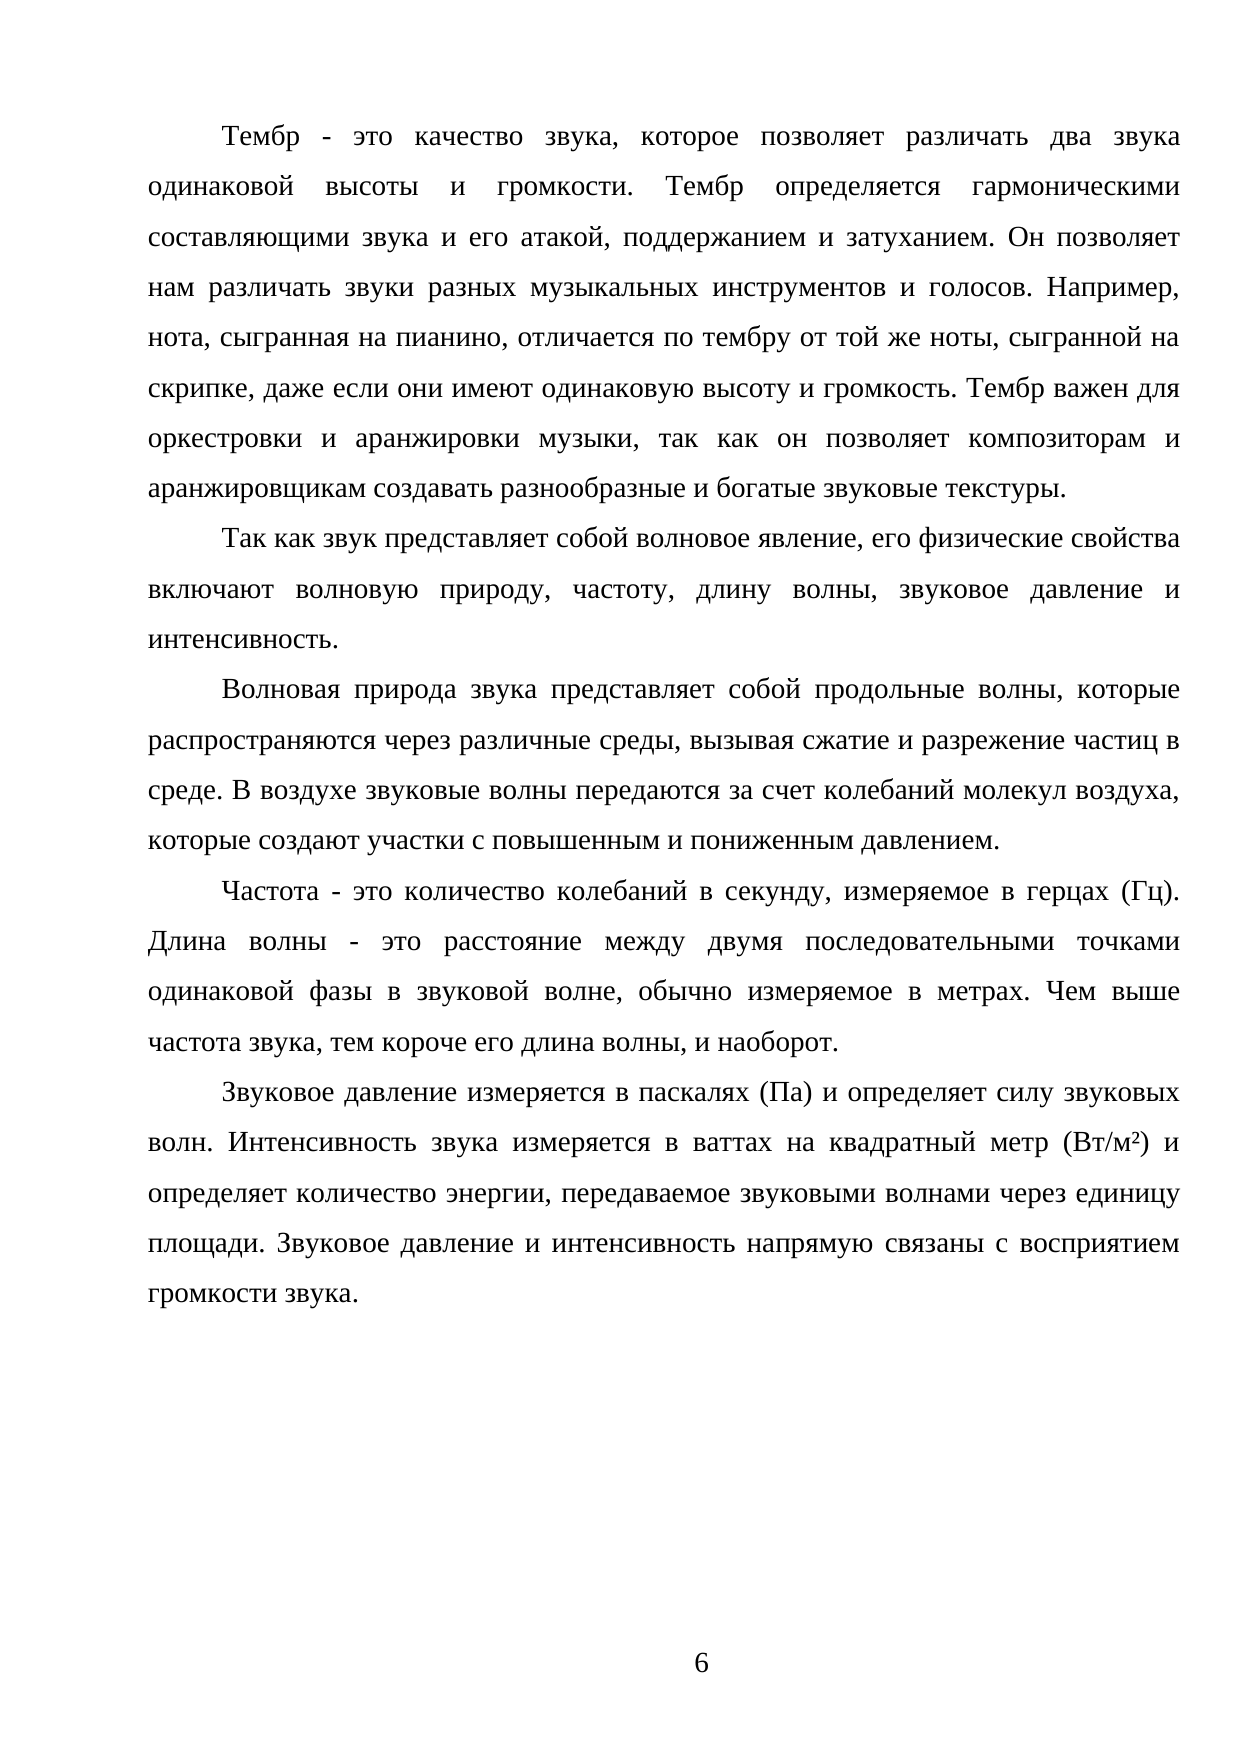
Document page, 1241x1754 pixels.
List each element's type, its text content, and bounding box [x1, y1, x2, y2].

text Тембр - это качество звука, которое позволяет различать два звука одинаковой высоты и громкости. Тембр определяется гармоническими составляющими звука и его атакой, поддержанием и затуханием. Он позволяет нам различать звуки разных музыкальных инструментов и голосов. Например, нота, сыгранная на пианино, отличается по тембру от той же ноты, сыгранной на скрипке, даже если они имеют одинаковую высоту и громкость. Тембр важен для оркестровки и аранжировки музыки, так как он позволяет композиторам и аранжировщикам создавать разнообразные и богатые звуковые текстуры. [148, 118, 1181, 504]
text Частота - это количество колебаний в секунду, измеряемое в герцах (Гц). Длина волны - это расстояние между двумя последовательными точками одинаковой фазы в звуковой волне, обычно измеряемое в метрах. Чем выше частота звука, тем короче его длина волны, и наоборот. [148, 873, 1181, 1057]
text Звуковое давление измеряется в паскалях (Па) и определяет силу звуковых волн. Интенсивность звука измеряется в ваттах на квадратный метр (Вт/м²) и определяет количество энергии, передаваемое звуковыми волнами через единицу площади. Звуковое давление и интенсивность напрямую связаны с восприятием громкости звука. [148, 1074, 1181, 1309]
text Волновая природа звука представляет собой продольные волны, которые распространяются через различные среды, вызывая сжатие и разрежение частиц в среде. В воздухе звуковые волны передаются за счет колебаний молекул воздуха, которые создают участки с повышенным и пониженным давлением. [148, 672, 1181, 856]
text Так как звук представляет собой волновое явление, его физические свойства включают волновую природу, частоту, длину волны, звуковое давление и интенсивность. [148, 521, 1181, 655]
